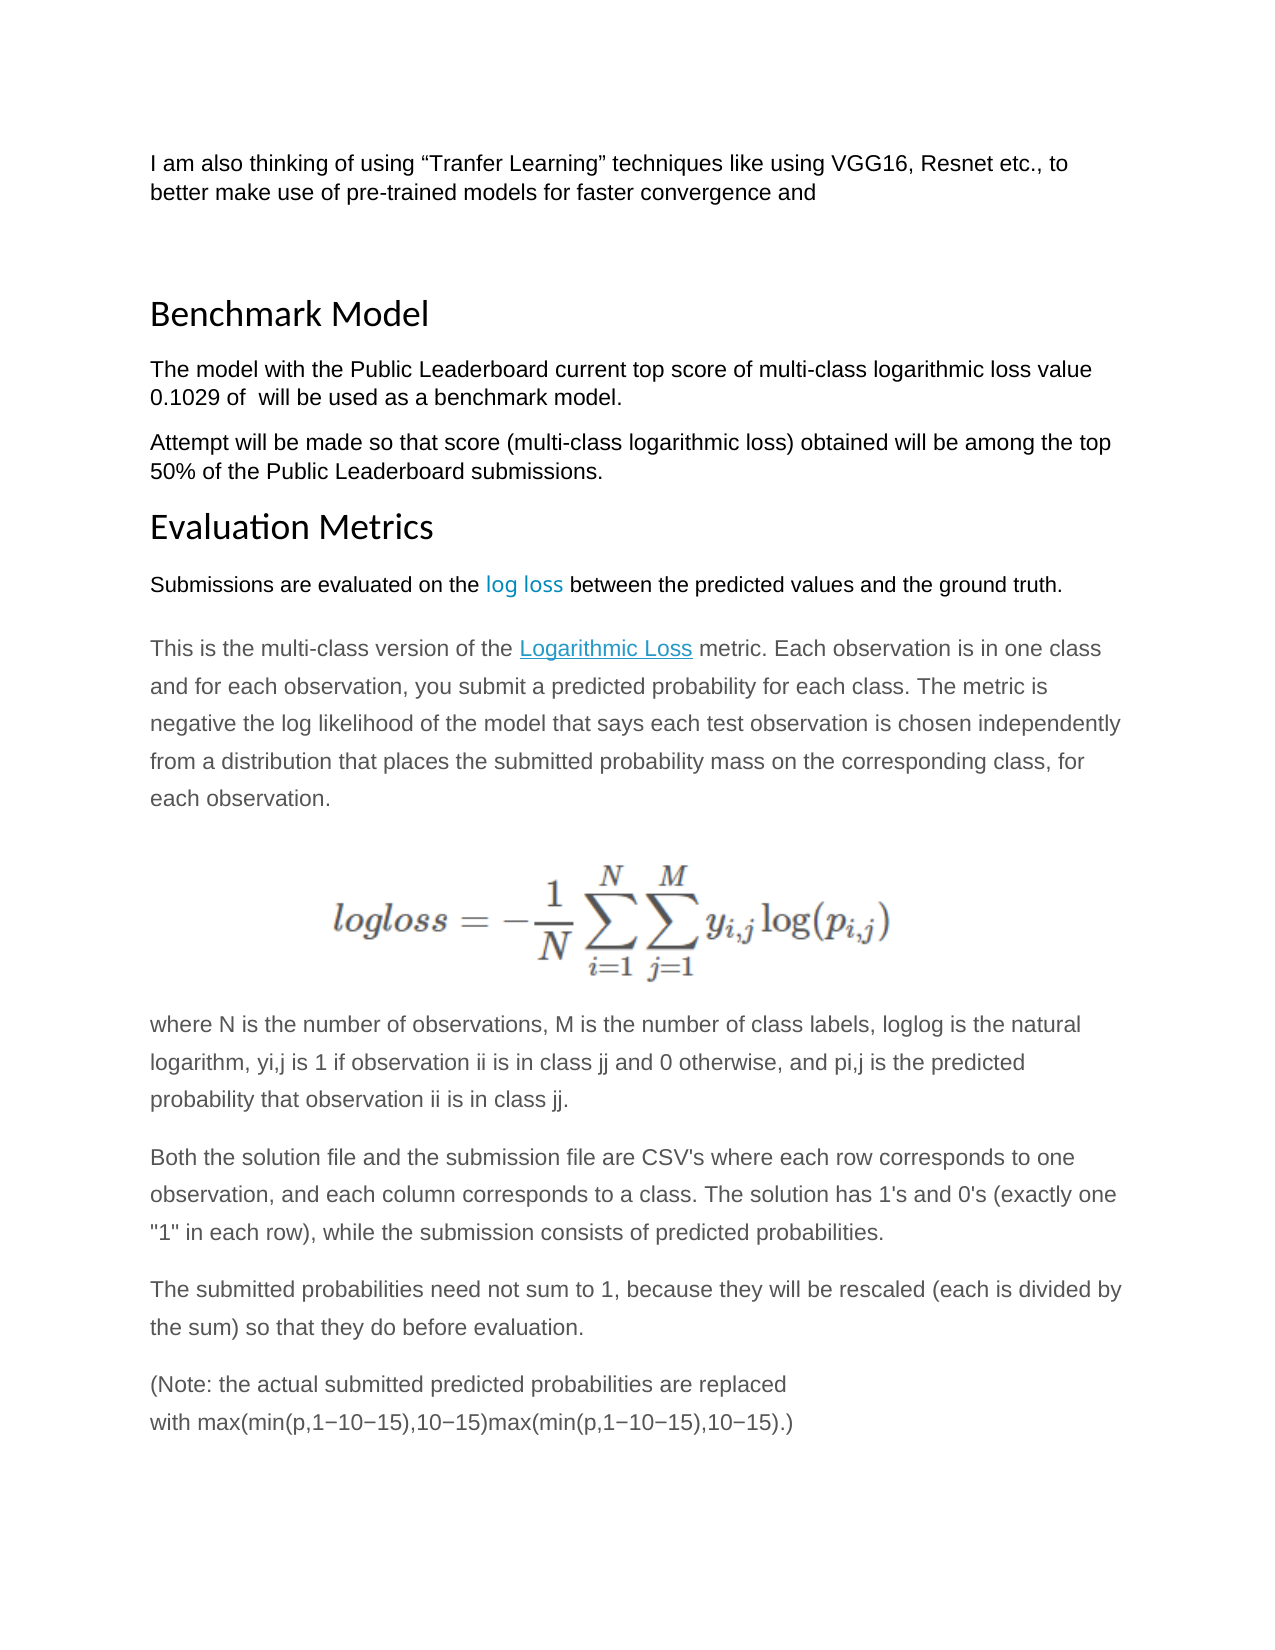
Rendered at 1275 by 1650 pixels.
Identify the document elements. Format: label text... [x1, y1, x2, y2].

text Attempt will be made so that score (multi-class logarithmic loss) obtained will be among the top 50% of the Public Leaderboard submissions. [150, 429, 1125, 484]
text Both the solution file and the submission file are CSV's where each row corresponds to one observation, and each column corresponds to a class. The solution has 1's and 0's (exactly one "1" in each row), while the submission consists of predicted probabilities. [150, 1133, 1125, 1245]
picture [300, 831, 935, 1001]
text I am also thinking of using “Tranfer Learning” techniques like using VGG16, Resnet etc., to better make use of pre-trained models for faster convergence and [150, 150, 1125, 205]
text (Note: the actual submitted predicted probabilities are replaced with max(min(p,1−10−15),10−15)max(min(p,1−10−15),10−15).) [150, 1360, 1125, 1435]
text Benchmark Model [150, 290, 1125, 336]
text The model with the Public Leaderboard current top score of multi-class logarithmic loss value 0.1029 of will be used as a benchmark model. [150, 356, 1125, 411]
text where N is the number of observations, M is the number of class labels, loglog is the natural logarithm, yi,j is 1 if observation ii is in class jj and 0 otherwise, and pi,j is the predicted probability that observation ii is in class jj. [150, 1000, 1125, 1113]
text Evaluation Metrics [150, 503, 1125, 549]
text This is the multi-class version of the Logarithmic Loss metric. Each observation is in one class and for each observation, you submit a predicted probability for each class. The metric is negative the log likelihood of the model that says each test observation is chosen independently from a distribution that places the submitted probability mass on the corresponding class, for each observation. [150, 624, 1125, 812]
text Submissions are evaluated on the log loss between the predicted values and the ground truth. [150, 569, 1125, 599]
text The submitted probabilities need not sum to 1, because they will be rescaled (each is divided by the sum) so that they do before evaluation. [150, 1265, 1125, 1340]
